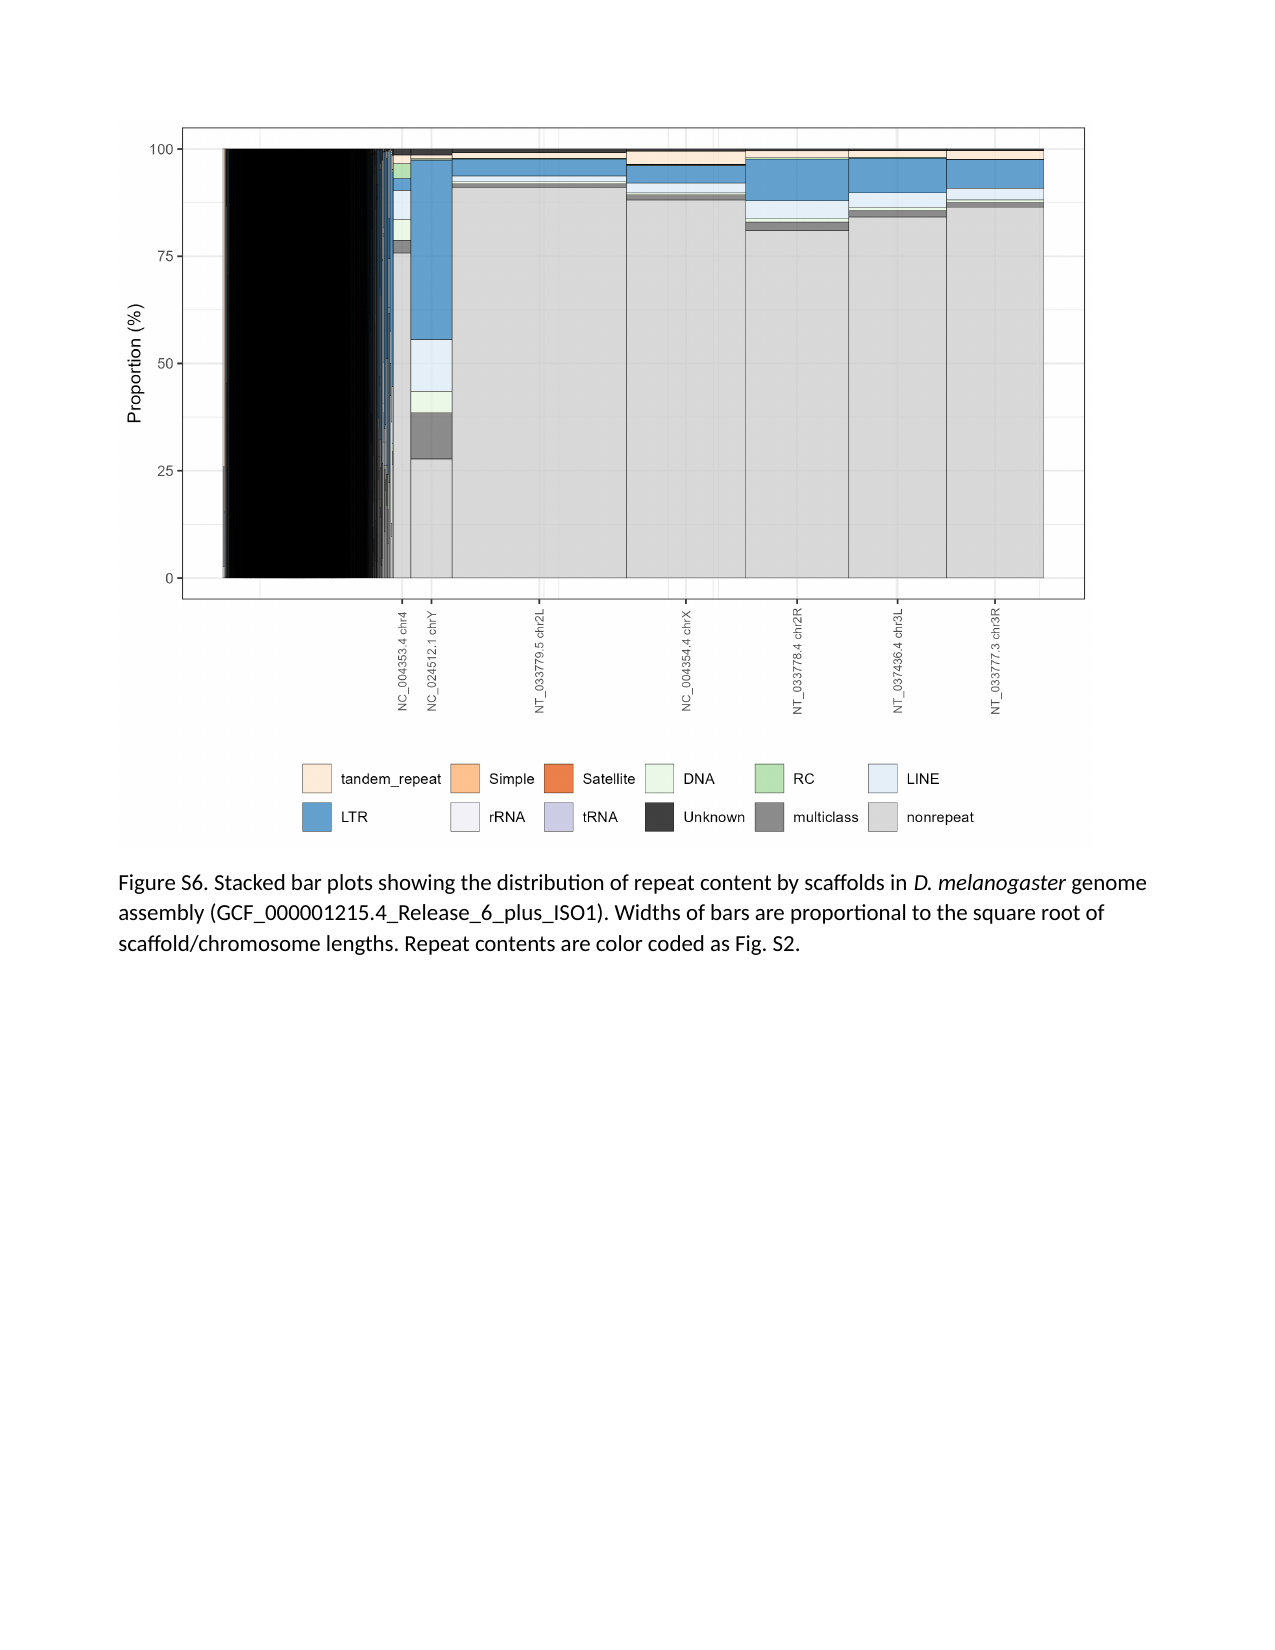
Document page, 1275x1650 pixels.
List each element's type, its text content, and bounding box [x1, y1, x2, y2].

text Figure S6. Stacked bar plots showing the distribution of repeat content by scaffolds in D. melanogaster genome assembly (GCF_000001215.4_Release_6_plus_ISO1). Widths of bars are proportional to the square root of scaffold/chromosome lengths. Repeat contents are color coded as Fig. S2. [118, 868, 1157, 957]
picture [118, 118, 1094, 850]
